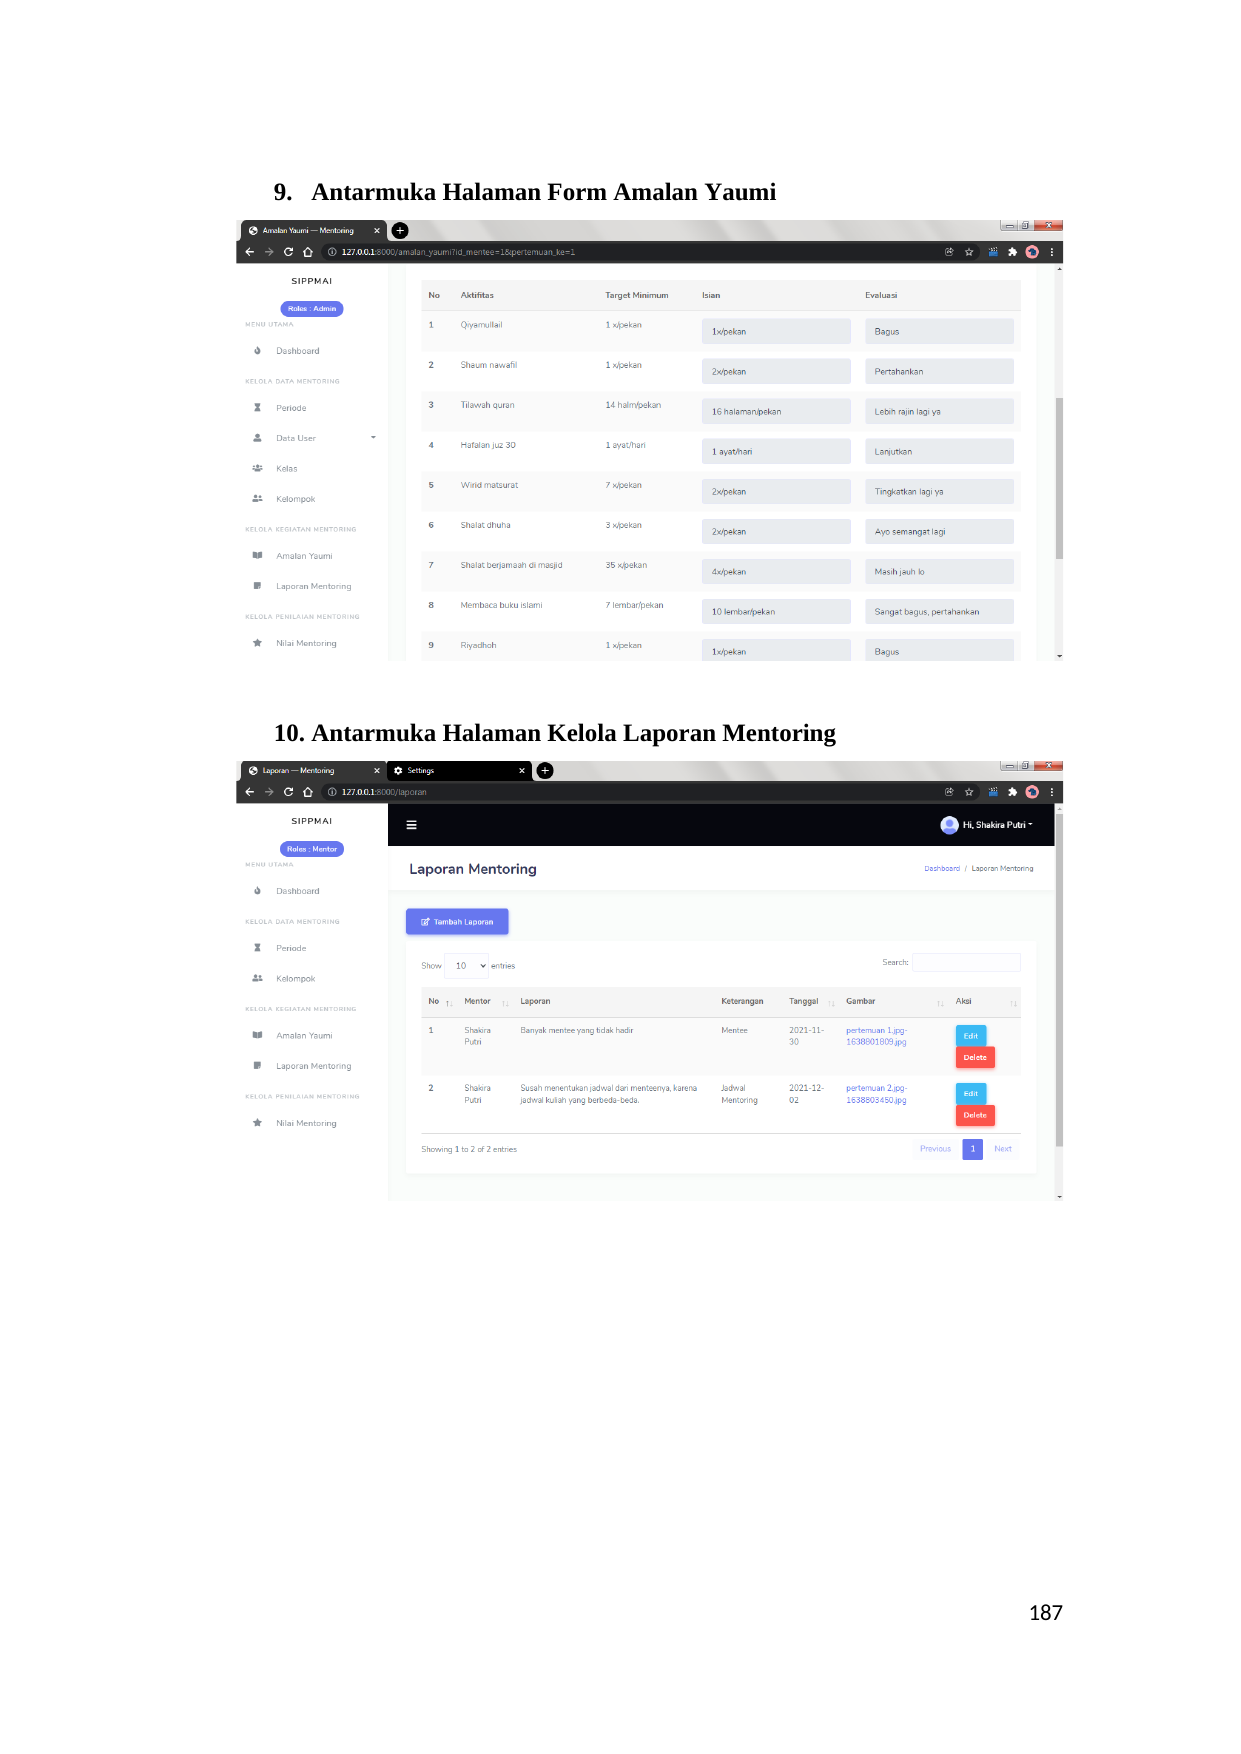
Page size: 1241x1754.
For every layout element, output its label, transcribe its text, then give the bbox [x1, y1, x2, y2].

picture [236, 220, 1064, 661]
picture [236, 761, 1064, 1201]
list Antarmuka Halaman Kelola Laporan Mentoring [274, 718, 1063, 747]
list Antarmuka Halaman Form Amalan Yaumi [274, 177, 1063, 206]
